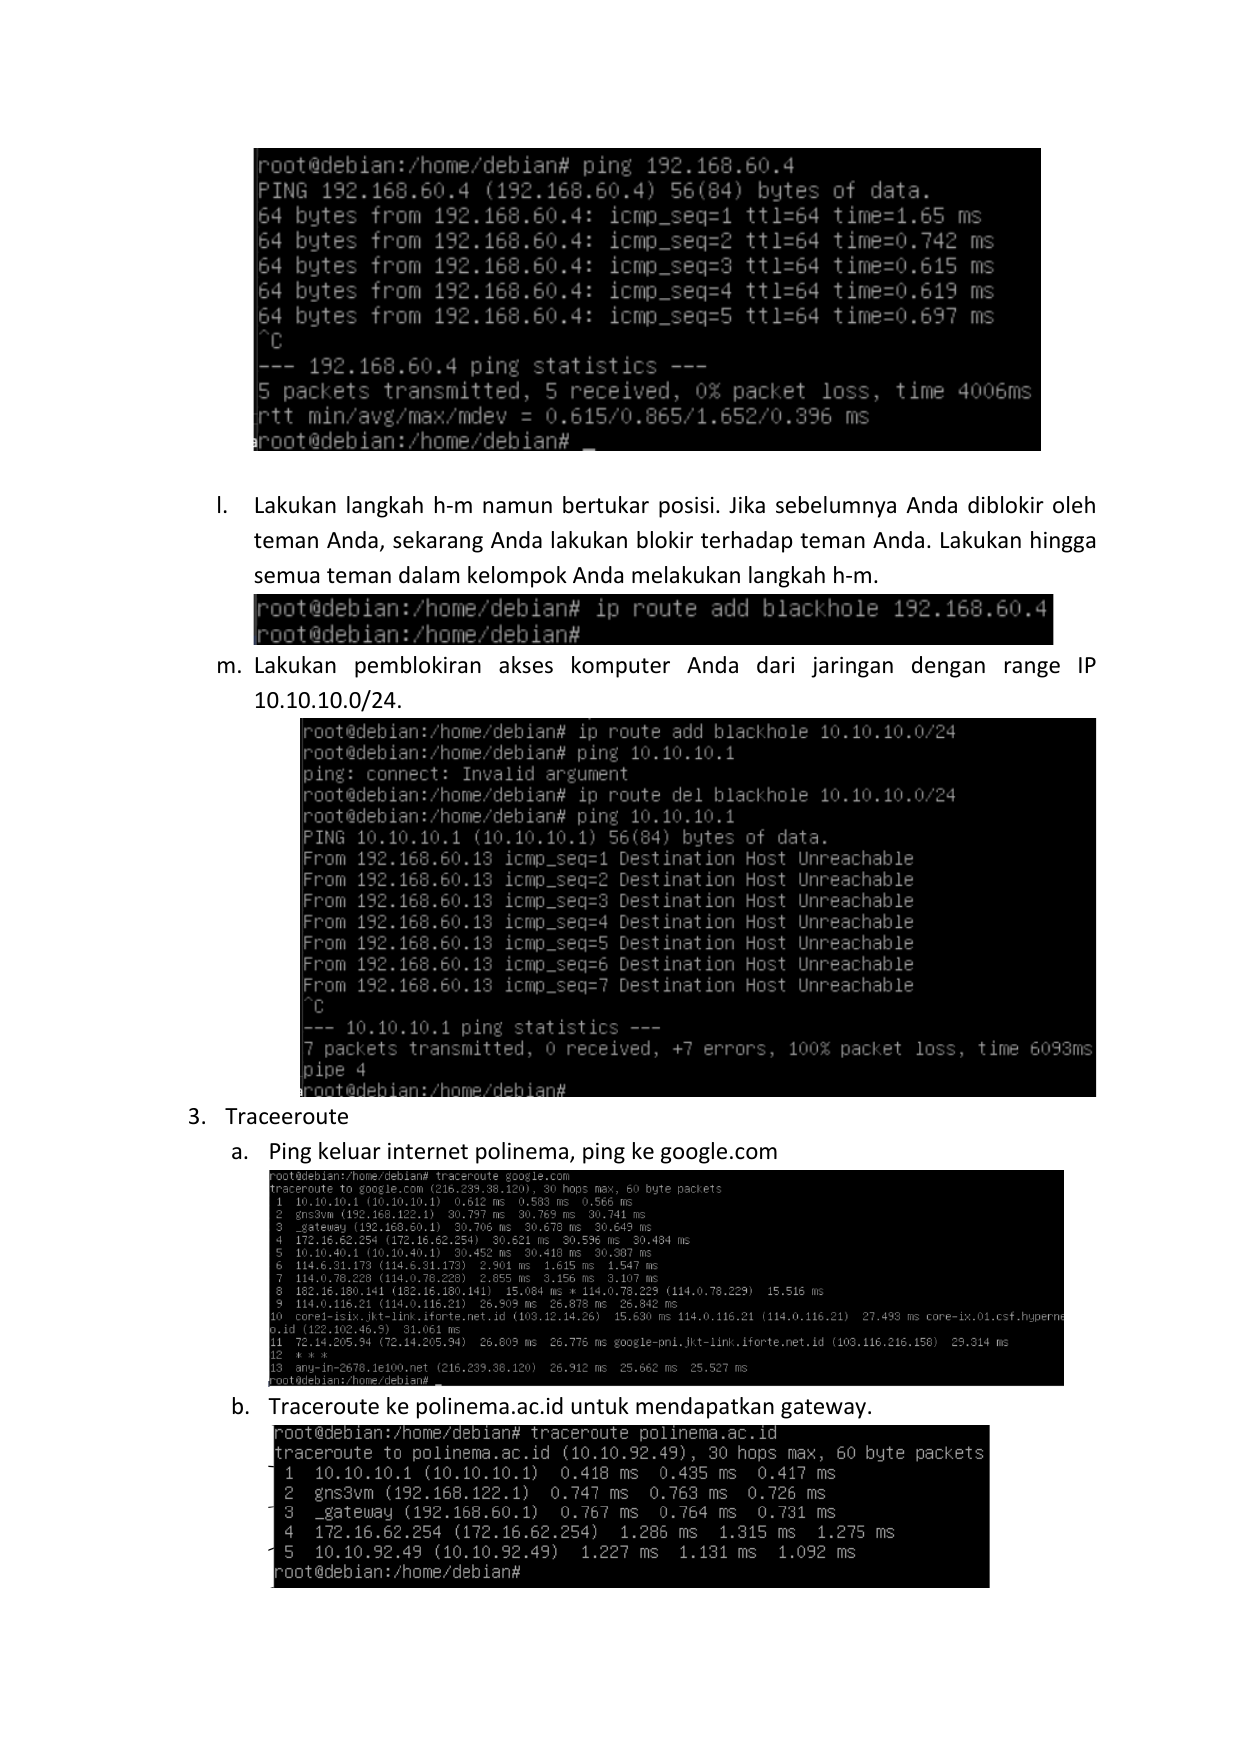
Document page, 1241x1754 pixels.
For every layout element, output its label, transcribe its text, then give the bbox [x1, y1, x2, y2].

list Traceroute ke polinema.ac.id untuk mendapatkan gateway. [231, 1390, 1098, 1421]
list Lakukan langkah h-m namun bertukar posisi. Jika sebelumnya Anda diblokir oleh teman Anda, sekarang Anda lakukan blokir terhadap teman Anda. Lakukan hingga semua teman dalam kelompok Anda melakukan langkah h-m. [216, 489, 1098, 590]
picture [268, 1425, 990, 1588]
list Traceeroute [188, 1100, 1098, 1131]
list Ping keluar internet polinema, ping ke google.com [231, 1135, 1098, 1166]
picture [268, 1170, 1064, 1387]
picture [253, 594, 1054, 645]
picture [253, 148, 1041, 451]
picture [300, 718, 1097, 1097]
list Lakukan pemblokiran akses komputer Anda dari jaringan dengan range IP 10.10.10.0/24. [216, 649, 1098, 714]
